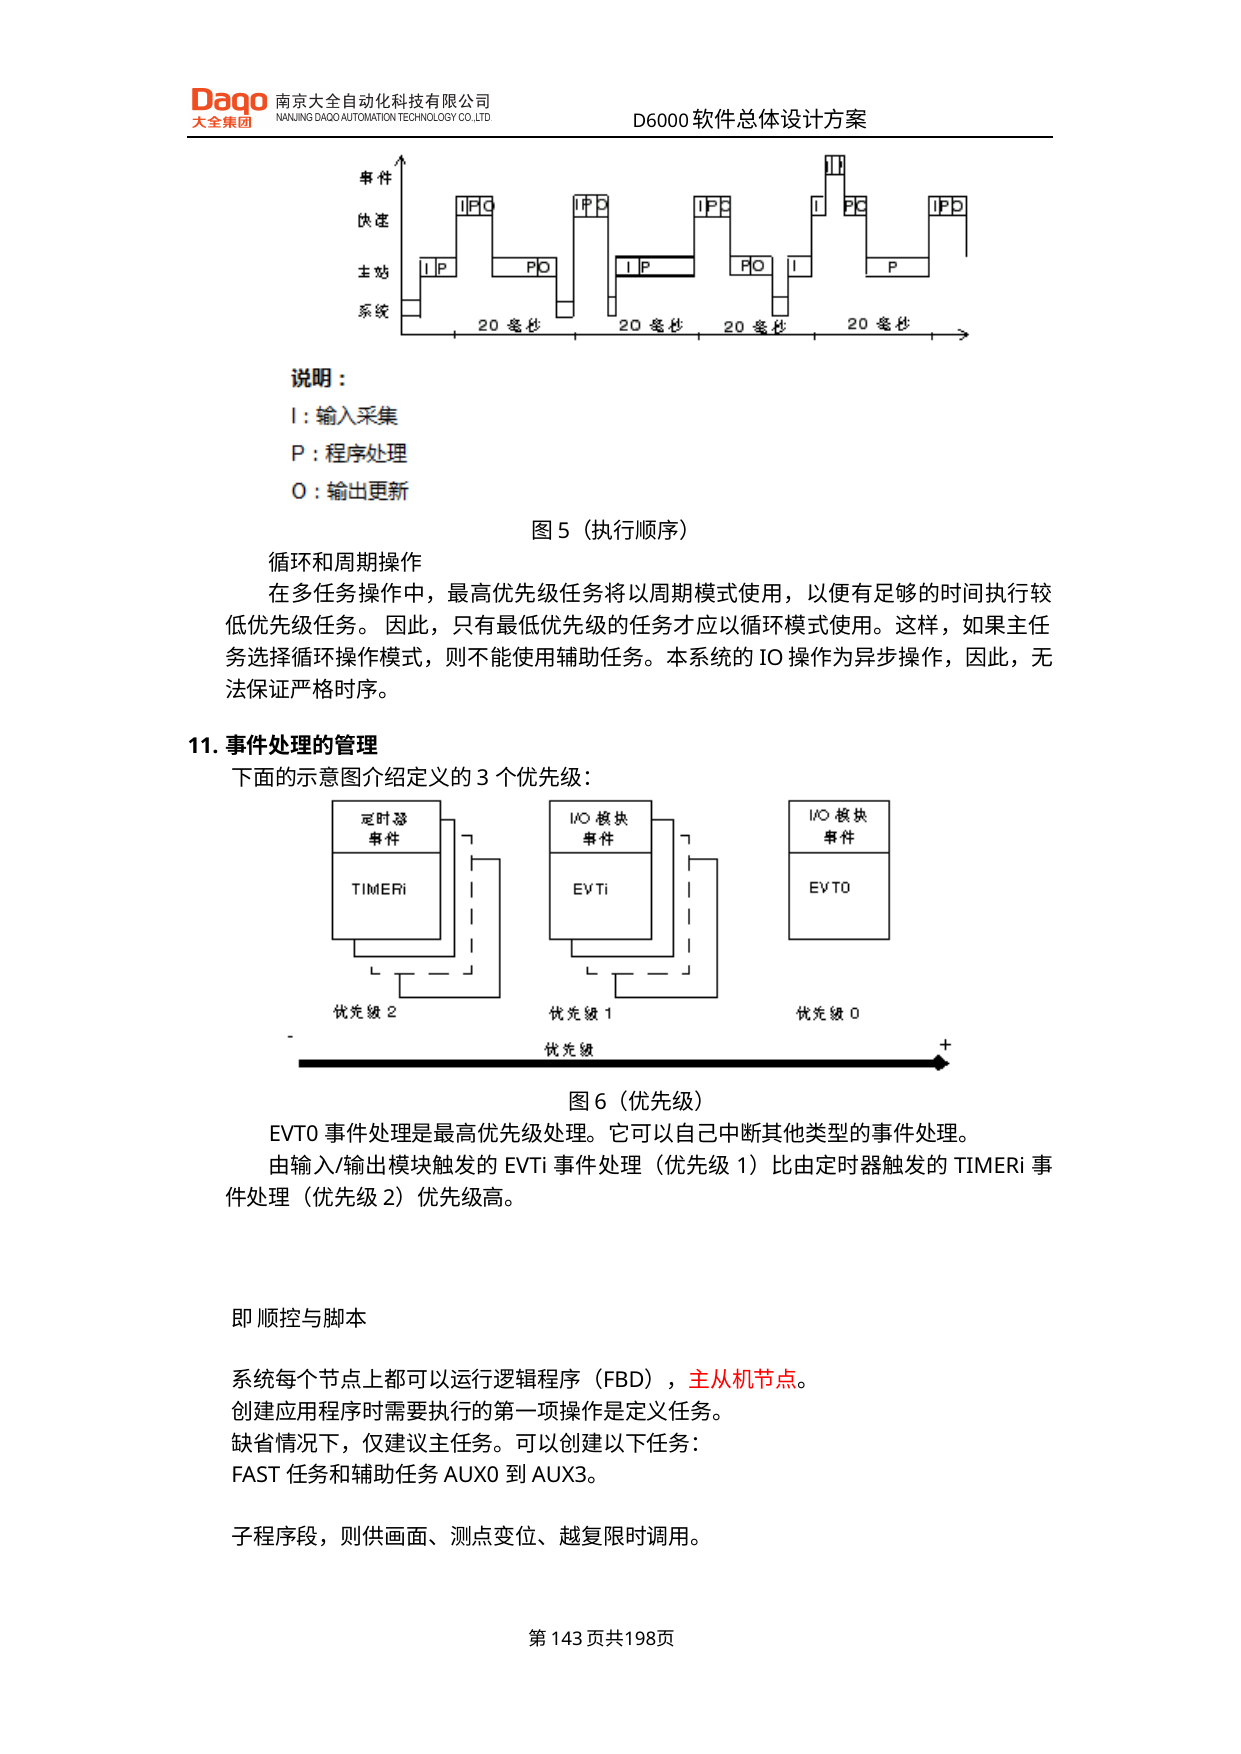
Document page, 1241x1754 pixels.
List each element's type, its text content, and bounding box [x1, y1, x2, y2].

text 子程序段，则供画面、测点变位、越复限时调用。 [187, 1519, 1053, 1551]
text FAST 任务和辅助任务 AUX0 到 AUX3。 [187, 1457, 1053, 1489]
text 创建应用程序时需要执行的第一项操作是定义任务。 [187, 1394, 1053, 1426]
list 由输入/输出模块触发的 EVTi 事件处理（优先级 1）比由定时器触发的 TIMERi 事件处理（优先级 2）优先级高。 [225, 1148, 1053, 1211]
list 事件处理的管理 [187, 728, 1053, 760]
list 在多任务操作中，最高优先级任务将以周期模式使用，以便有足够的时间执行较低优先级任务。 因此，只有最低优先级的任务才应以循环模式使用。这样，如果主任务选择循环操作模式，则不能使用辅助任务。本系统的IO操作为异步操作，因此，无法保证严格时序。 [225, 576, 1053, 703]
text 图6（优先级） [187, 1084, 1053, 1116]
picture [187, 88, 492, 128]
text 下面的示意图介绍定义的 3 个优先级： [187, 760, 1053, 792]
text 系统每个节点上都可以运行逻辑程序（FBD），主从机节点。 [187, 1362, 1053, 1394]
list 图5（执行顺序） [225, 513, 1053, 545]
list 循环和周期操作 [225, 545, 1053, 576]
text 缺省情况下，仅建议主任务。可以创建以下任务： [187, 1426, 1053, 1457]
text 即 顺控与脚本 [187, 1301, 1053, 1332]
picture [268, 150, 991, 513]
picture [271, 792, 970, 1085]
list EVT0 事件处理是最高优先级处理。它可以自己中断其他类型的事件处理。 [225, 1116, 1053, 1148]
